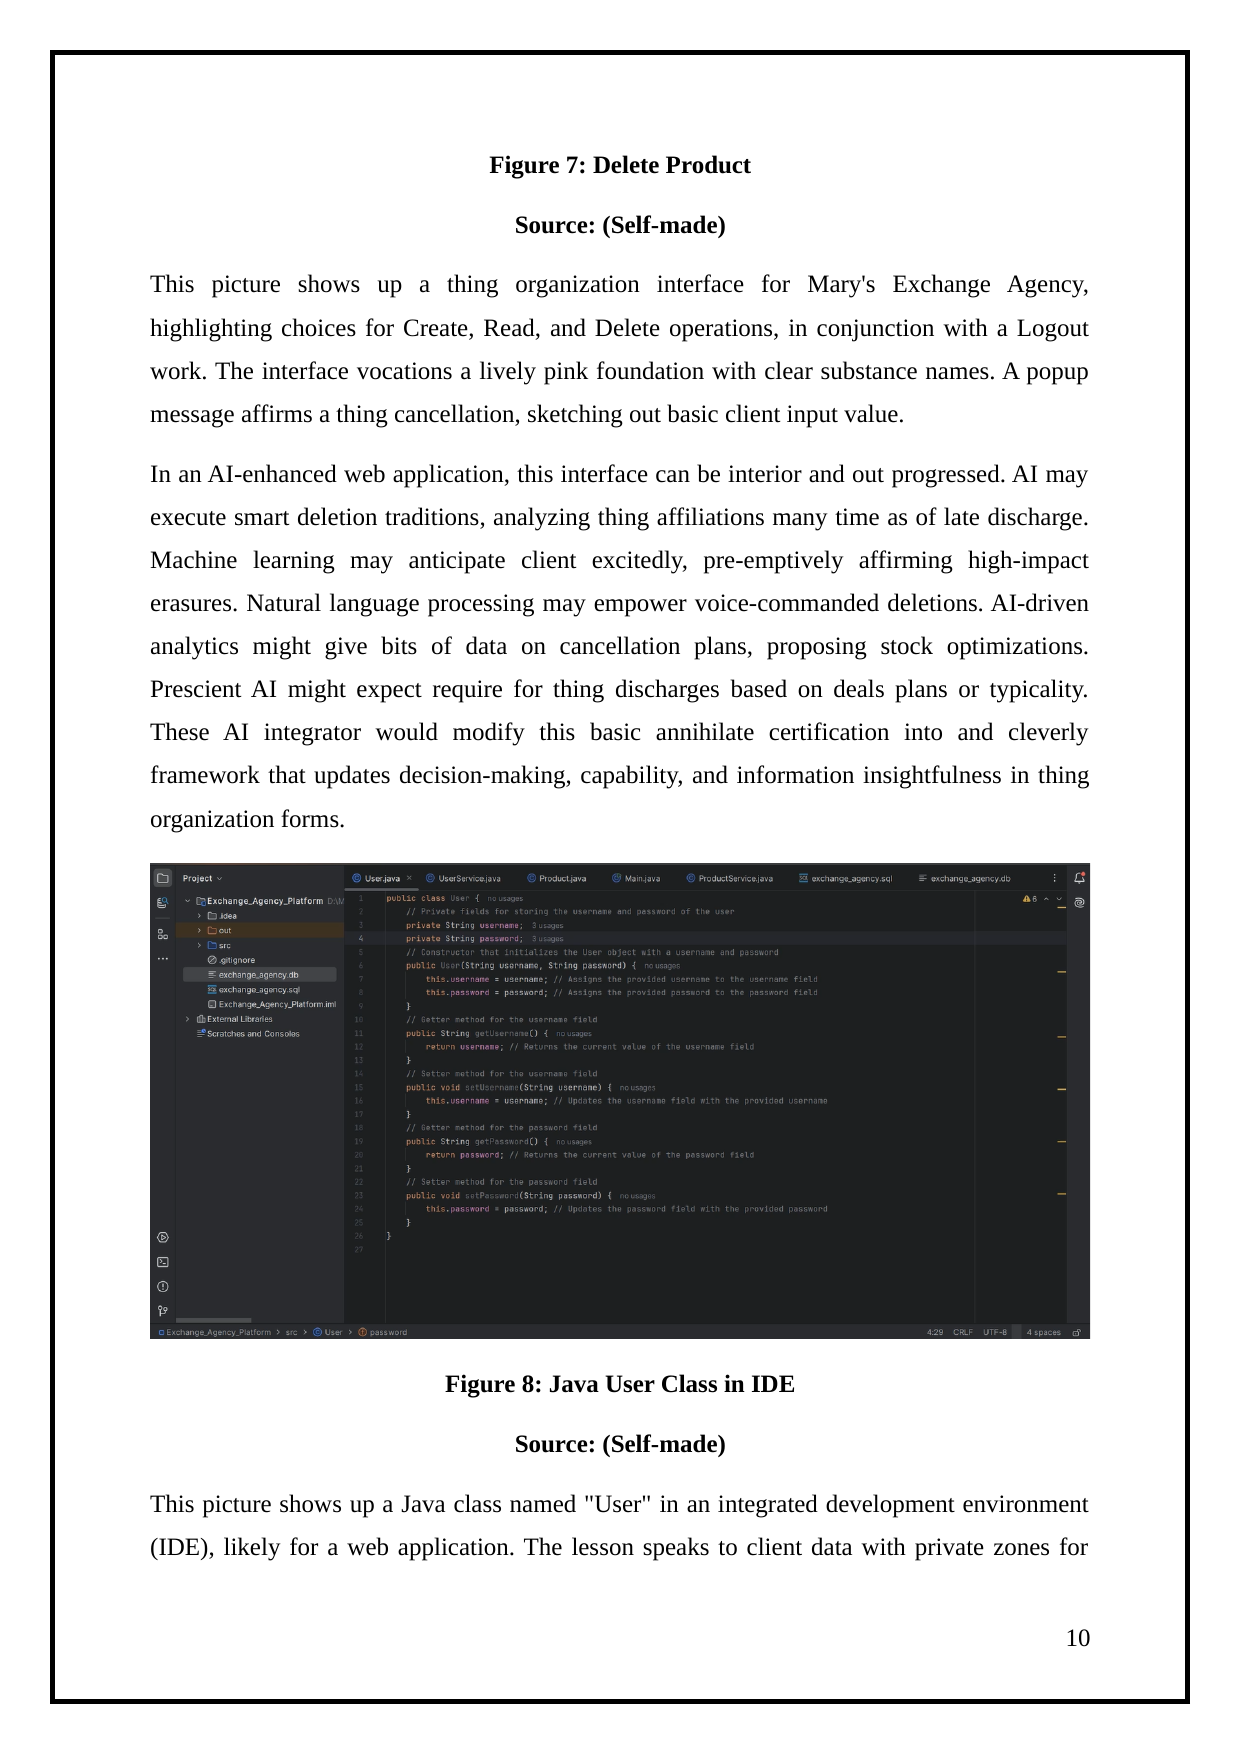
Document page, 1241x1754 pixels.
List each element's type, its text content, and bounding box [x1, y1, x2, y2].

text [150, 1489, 1090, 1561]
picture [150, 863, 1091, 1339]
text In an AI-enhanced web application, this interface can be interior and out progressed. AI may execute smart deletion traditions, analyzing thing affiliations many time as of late discharge. Machine learning may anticipate client excitedly, pre-emptively affirming high-impact erasures. Natural language processing may empower voice-commanded deletions. AI-driven analytics might give bits of data on cancellation plans, proposing stock optimizations. Prescient AI might expect require for thing discharges based on deals plans or typicality. These AI integrator would modify this basic annihilate certification into and cleverly framework that updates decision-making, capability, and information insightfulness in thing organization forms. [150, 459, 1090, 832]
text This picture shows up a thing organization interface for Mary's Exchange Agency, highlighting choices for Create, Read, and Delete operations, in conjunction with a Logout work. The interface vocations a lively pink foundation with clear substance names. A popup message affirms a thing cancellation, sketching out basic client input value. [150, 269, 1090, 428]
text Figure 8: Java User Class in IDE [150, 1369, 1090, 1398]
text Source: (Self-made) [150, 1429, 1090, 1458]
text Source: (Self-made) [150, 210, 1090, 238]
text Figure 7: Delete Product [150, 150, 1090, 179]
